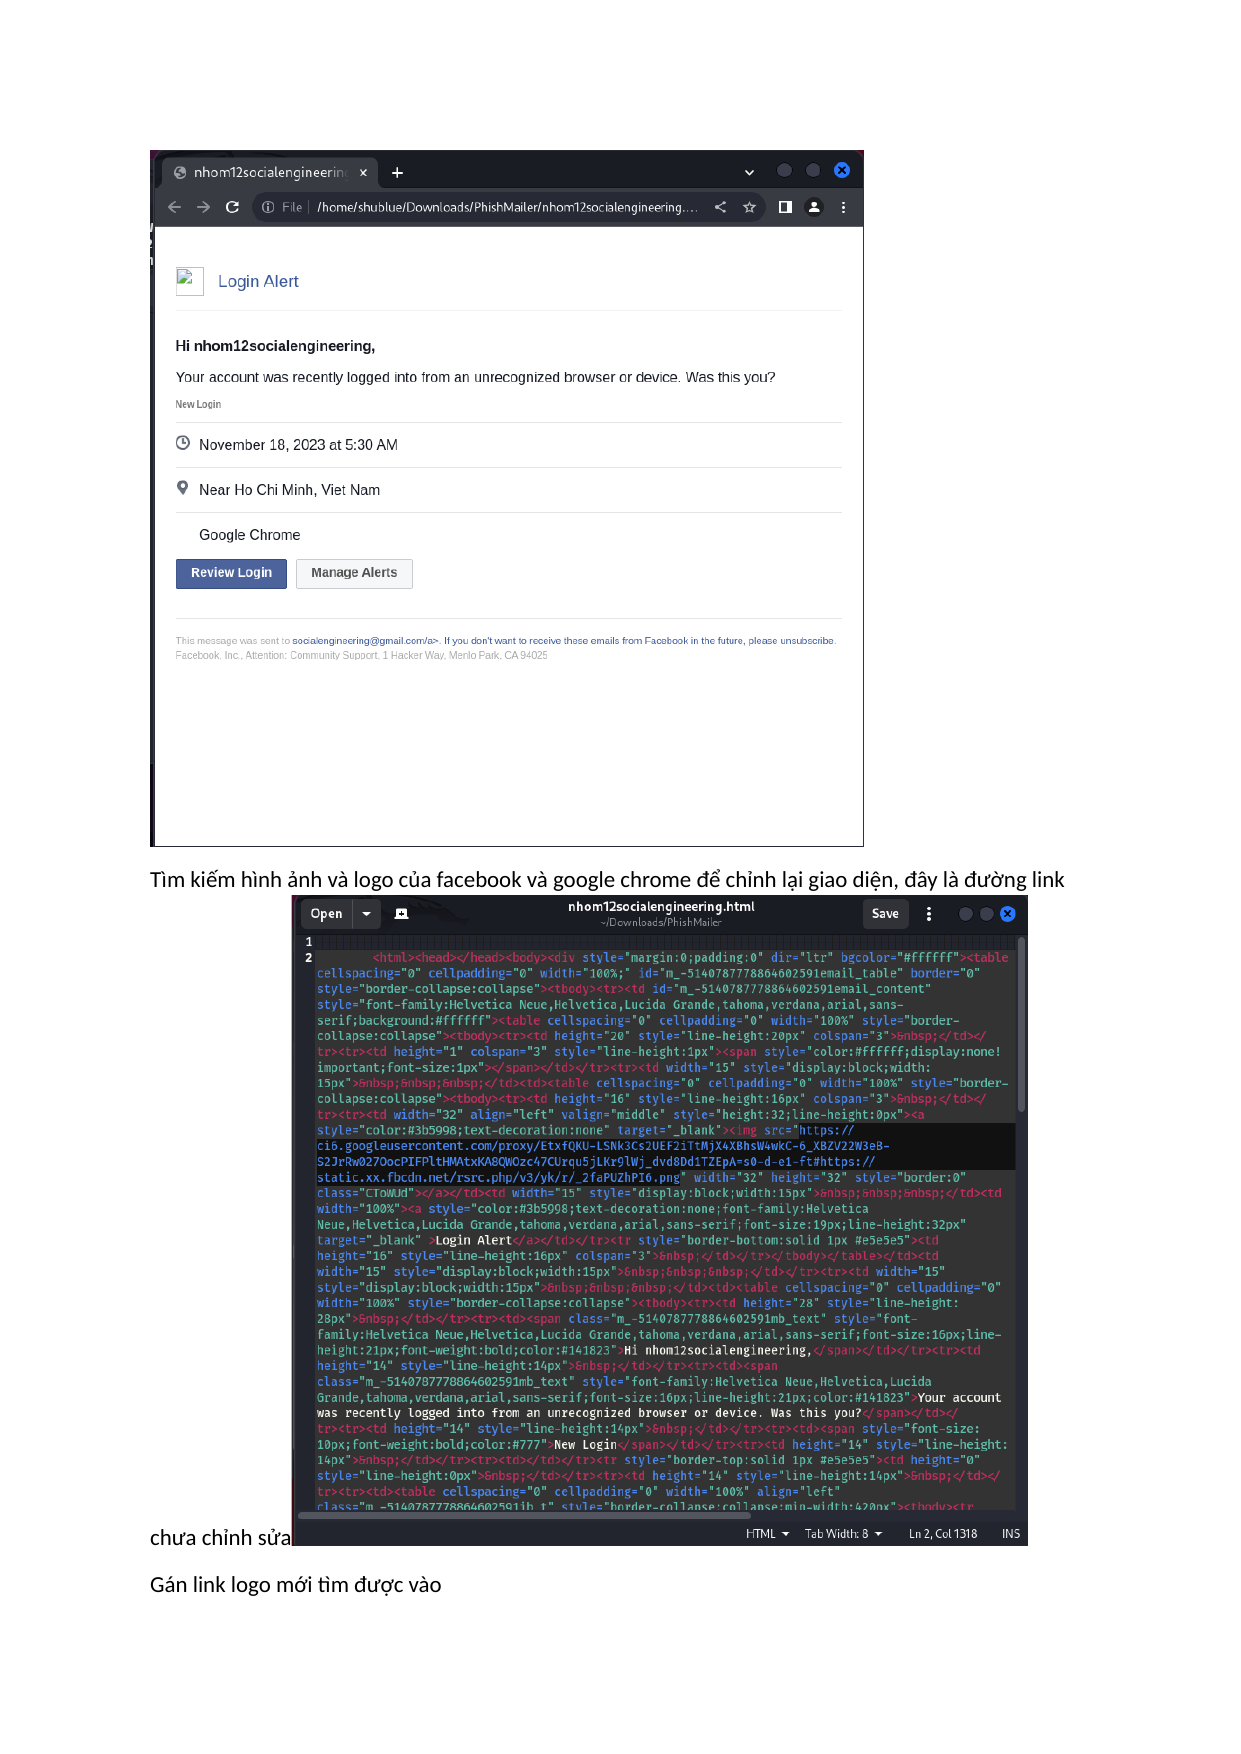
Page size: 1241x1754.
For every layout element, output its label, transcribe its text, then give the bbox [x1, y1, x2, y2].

picture [150, 150, 864, 847]
picture [291, 895, 1028, 1546]
text Gán link logo mới tìm được vào [150, 1570, 1090, 1598]
